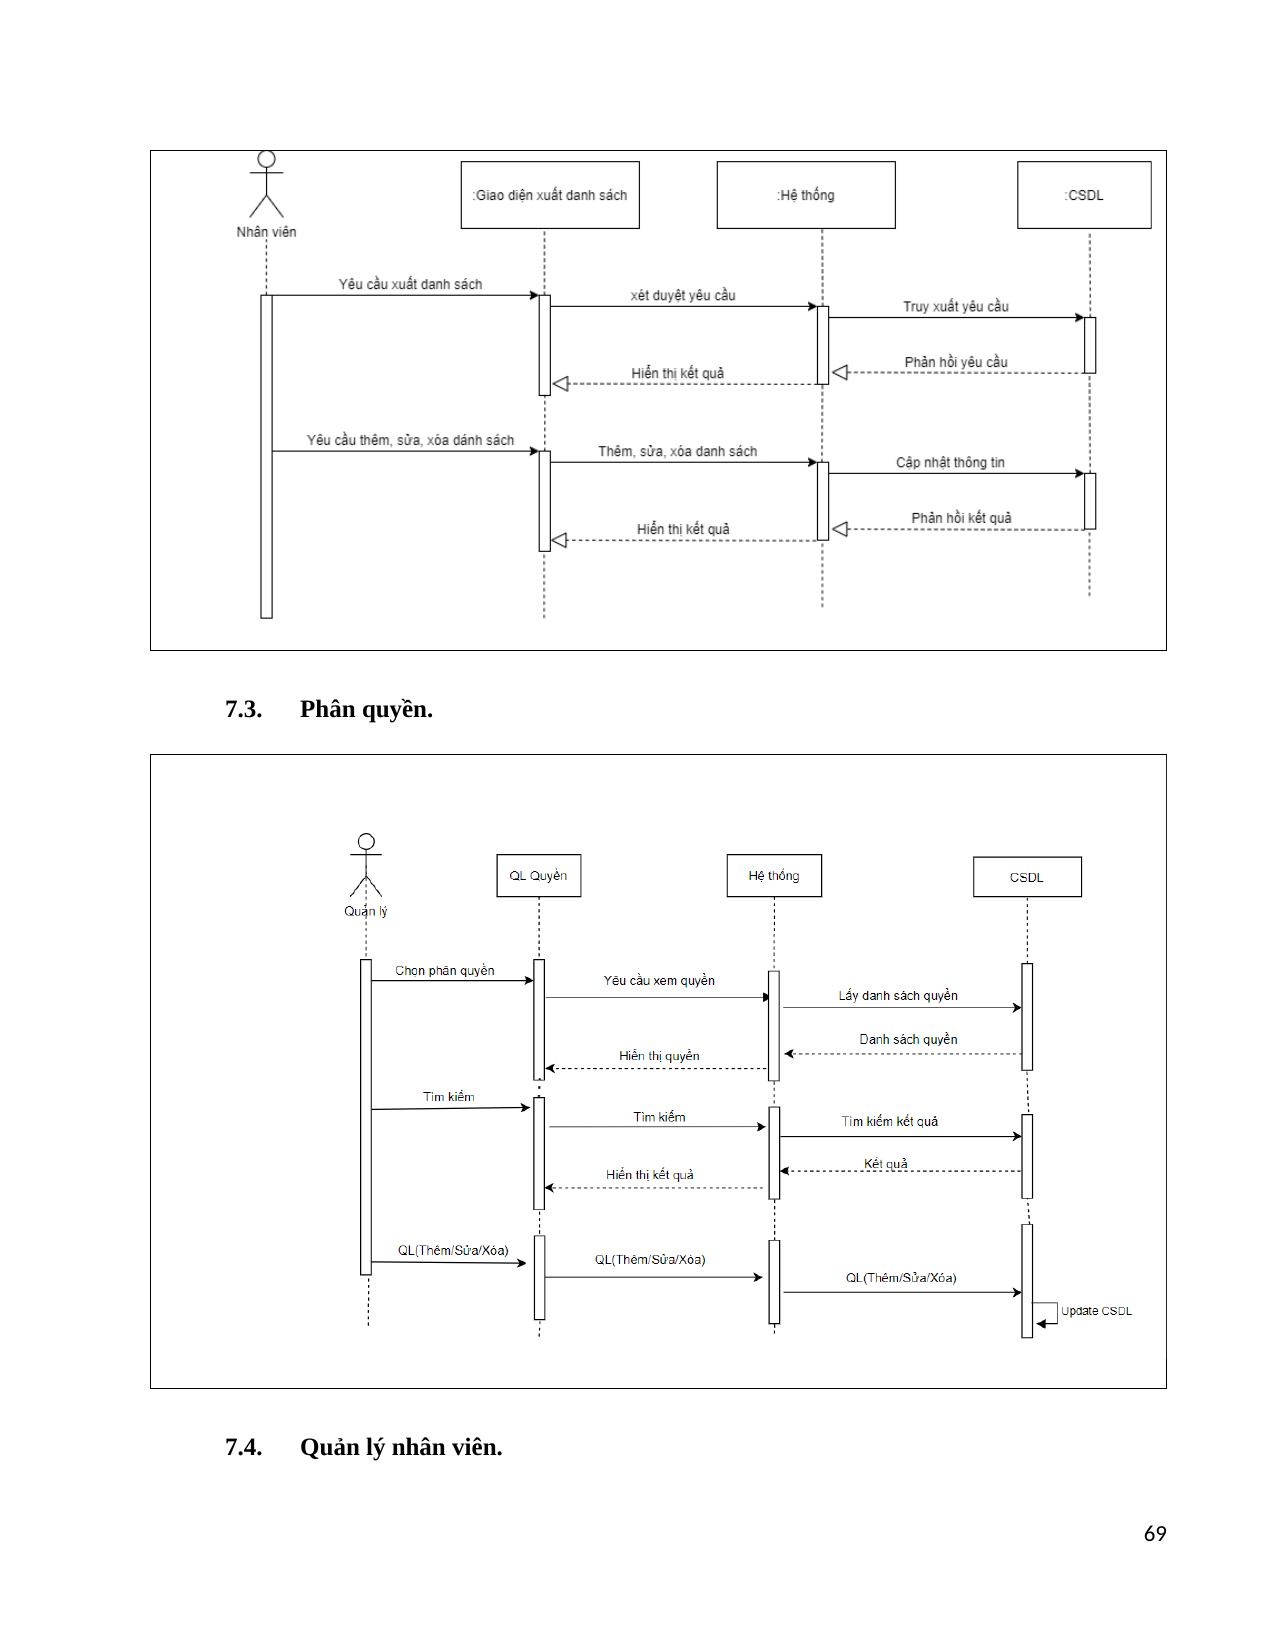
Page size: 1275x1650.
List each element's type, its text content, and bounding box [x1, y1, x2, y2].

list Phân quyền. [225, 694, 1167, 723]
picture [236, 151, 1152, 621]
list Quản lý nhân viên. [225, 1432, 1167, 1461]
table_header [151, 755, 1166, 1388]
table_header [151, 151, 1166, 650]
picture [236, 755, 1167, 1359]
